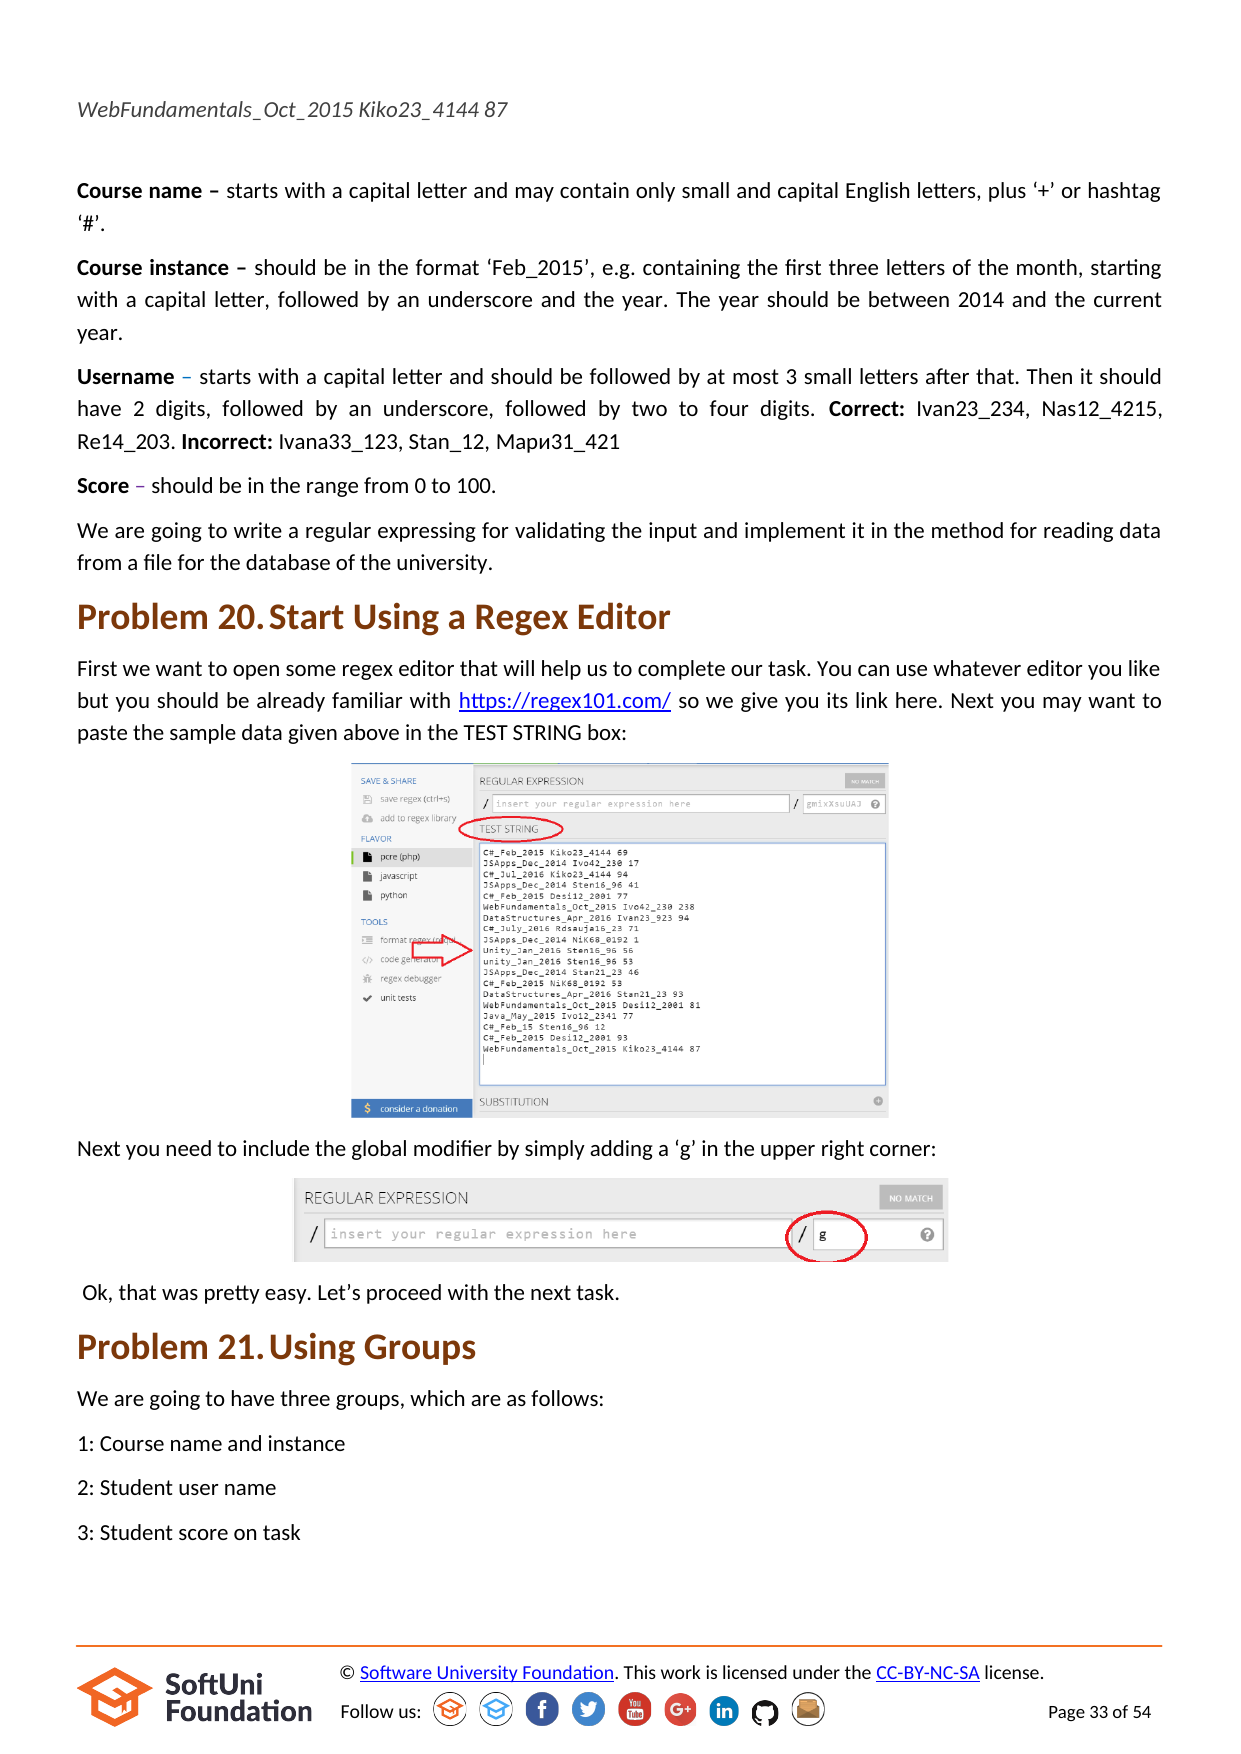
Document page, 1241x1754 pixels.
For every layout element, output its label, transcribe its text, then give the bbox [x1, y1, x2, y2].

picture [572, 1692, 605, 1726]
text 2: Student user name [77, 1473, 1163, 1501]
picture [291, 1178, 949, 1262]
subtitle Using Groups [77, 1323, 1163, 1369]
text 3: Student score on task [77, 1518, 1163, 1546]
text We are going to write a regular expressing for validating the input and implement it in the method for reading data from a file for the database of the university. [77, 516, 1163, 576]
picture [730, 1717, 739, 1726]
picture [723, 1708, 732, 1717]
picture [618, 1692, 652, 1726]
picture [709, 1696, 718, 1705]
text Ok, that was pretty easy. Let’s proceed with the next task. [77, 1278, 1163, 1306]
picture [76, 1667, 312, 1727]
picture [351, 763, 889, 1118]
picture [730, 1696, 739, 1705]
text 1: Course name and instance [77, 1429, 1163, 1457]
picture [433, 1692, 467, 1726]
text We are going to have three groups, which are as follows: [77, 1384, 1163, 1412]
picture [709, 1717, 718, 1726]
picture [525, 1692, 559, 1726]
text Score – should be in the range from 0 to 100. [77, 471, 1163, 499]
picture [791, 1692, 825, 1726]
picture [664, 1693, 697, 1726]
text Course name – starts with a capital letter and may contain only small and capital English letters, plus ‘+’ or hashtag ‘#’. [77, 176, 1163, 237]
picture [752, 1700, 779, 1726]
text Course instance – should be in the format ‘Feb_2015’, e.g. containing the first three letters of the month, starting with a capital letter, followed by an underscore and the year. The year should be between 2014 and the current year. [77, 253, 1163, 346]
text Username – starts with a capital letter and should be followed by at most 3 small letters after that. Then it should have 2 digits, followed by an underscore, followed by two to four digits. Correct: Ivan23_234, Nas12_4215, Re14_203. Incorrect: Ivana33_123, Stan_12, Мари31_421 [77, 362, 1163, 455]
subtitle Start Using a Regex Editor [77, 593, 1163, 639]
text First we want to open some regex editor that will help us to complete our task. You can use whatever editor you like but you should be already familiar with https://regex101.com/ so we give you its link here. Next you may want to paste the sample data given above in the TEST STRING box: [77, 654, 1163, 746]
text Next you need to include the global modifier by simply adding a ‘g’ in the upper right corner: [77, 1134, 1163, 1162]
text WebFundamentals_Oct_2015 Kiko23_4144 87 [77, 95, 1163, 123]
picture [479, 1692, 513, 1726]
